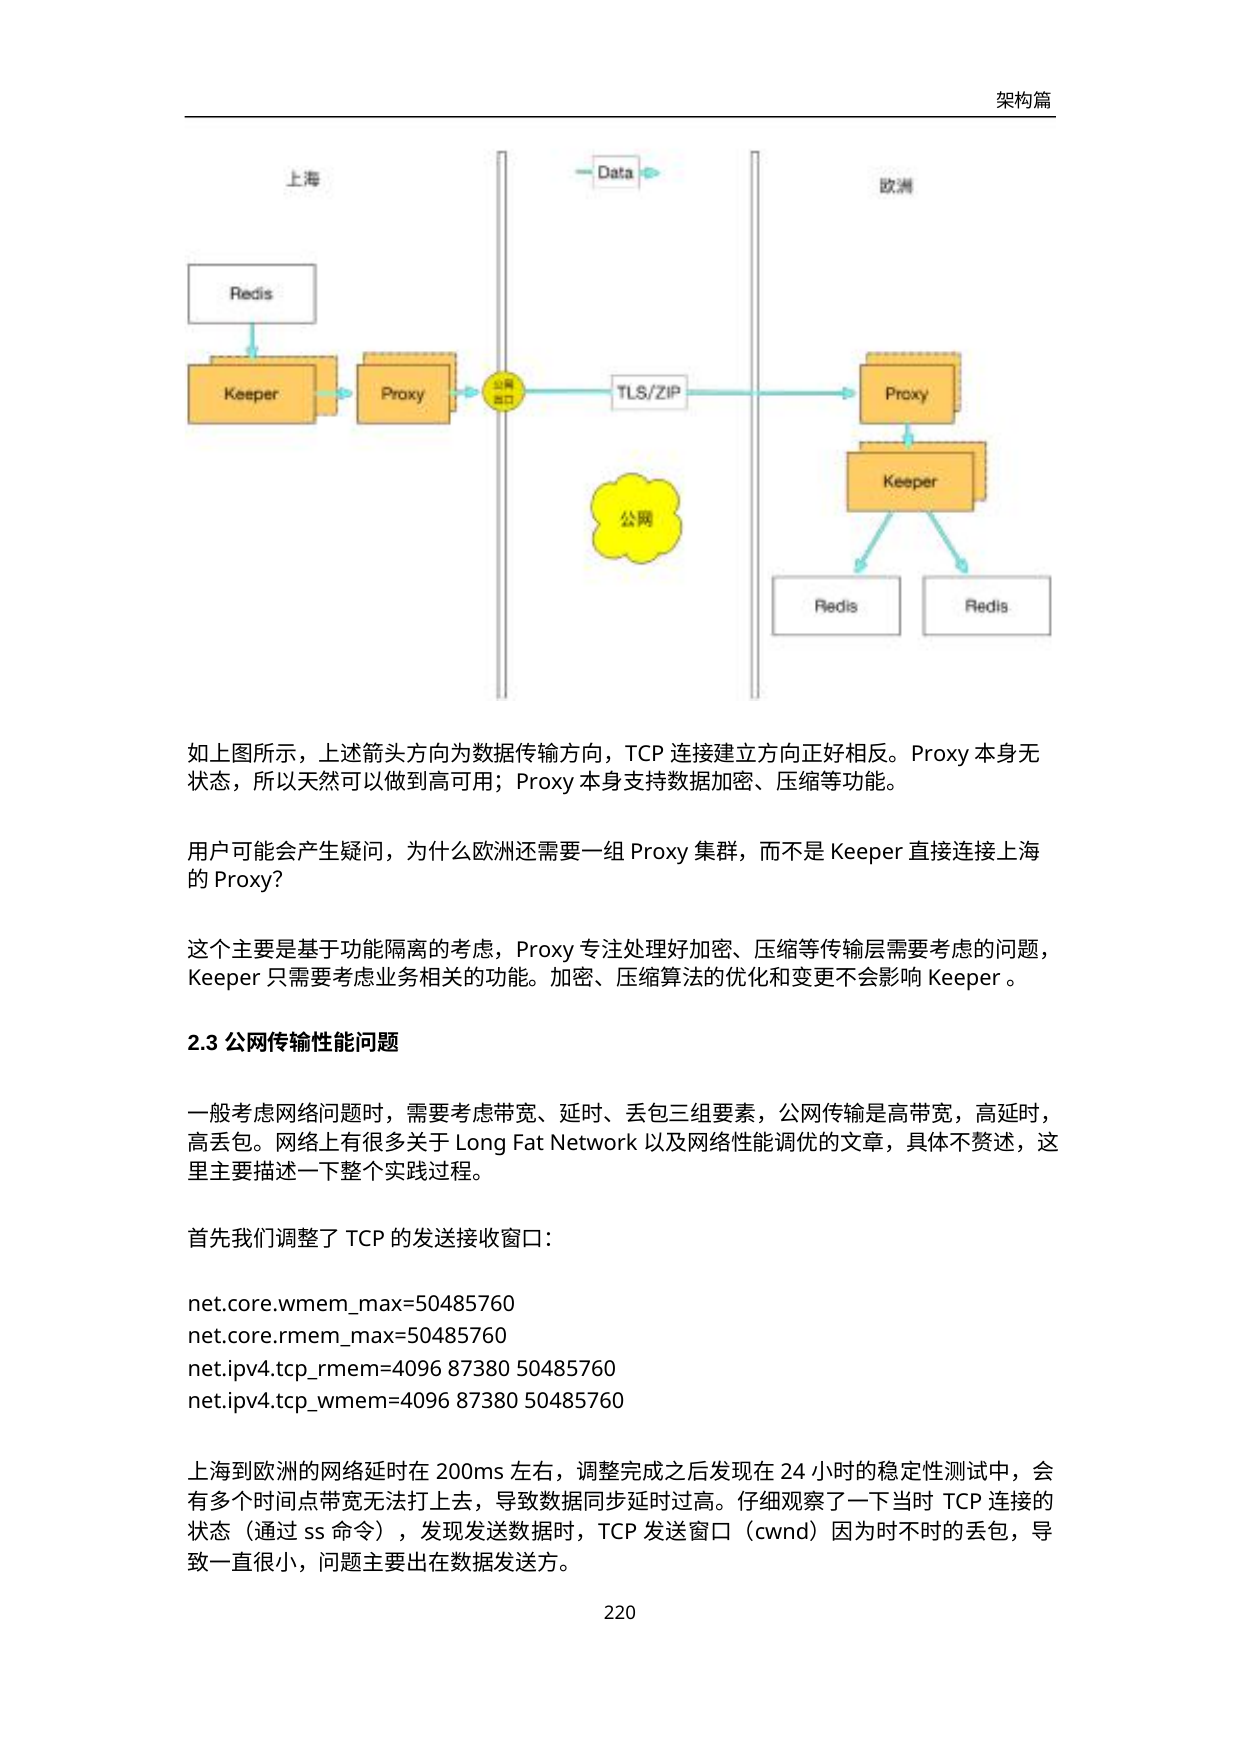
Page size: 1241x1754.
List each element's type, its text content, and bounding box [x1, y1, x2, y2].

text net.ipv4.tcp_wmem=4096 87380 50485760 [187, 1391, 1090, 1413]
text 2.3 公网传输性能问题 [187, 1029, 1090, 1056]
text 首先我们调整了 TCP 的发送接收窗口： [187, 1228, 1090, 1251]
text 上海到欧洲的网络延时在 200ms 左右，调整完成之后发现在 24 小时的稳定性测试中，会有多个时间点带宽无法打上去，导致数据同步延时过高。仔细观察了一下当时 TCP 连接的状态（通过 ss 命令），发现发送数据时，TCP 发送窗口（cwnd）因为时不时的丢包，导致一直很小，问题主要出在数据发送方。 [187, 1456, 1054, 1576]
text 一般考虑网络问题时，需要考虑带宽、延时、丢包三组要素，公网传输是高带宽，高延时，高丢包。网络上有很多关于 Long Fat Network 以及网络性能调优的文章，具体不赘述，这里主要描述一下整个实践过程。 [187, 1098, 1064, 1186]
picture [184, 116, 1056, 701]
text 架构篇 [996, 92, 1089, 111]
text 如上图所示，上述箭头方向为数据传输方向，TCP 连接建立方向正好相反。Proxy 本身无状态，所以天然可以做到高可用；Proxy 本身支持数据加密、压缩等功能。 [187, 740, 1054, 795]
text net.ipv4.tcp_rmem=4096 87380 50485760 [187, 1358, 1090, 1381]
text 220 [150, 1603, 1089, 1623]
text net.core.rmem_max=50485760 [187, 1326, 1090, 1348]
text 用户可能会产生疑问，为什么欧洲还需要一组 Proxy 集群，而不是 Keeper 直接连接上海的Proxy？ [187, 837, 1054, 893]
text 这个主要是基于功能隔离的考虑，Proxy 专注处理好加密、压缩等传输层需要考虑的问题， Keeper 只需要考虑业务相关的功能。加密、压缩算法的优化和变更不会影响 Keeper 。 [187, 935, 1064, 991]
text net.core.wmem_max=50485760 [187, 1293, 1090, 1316]
